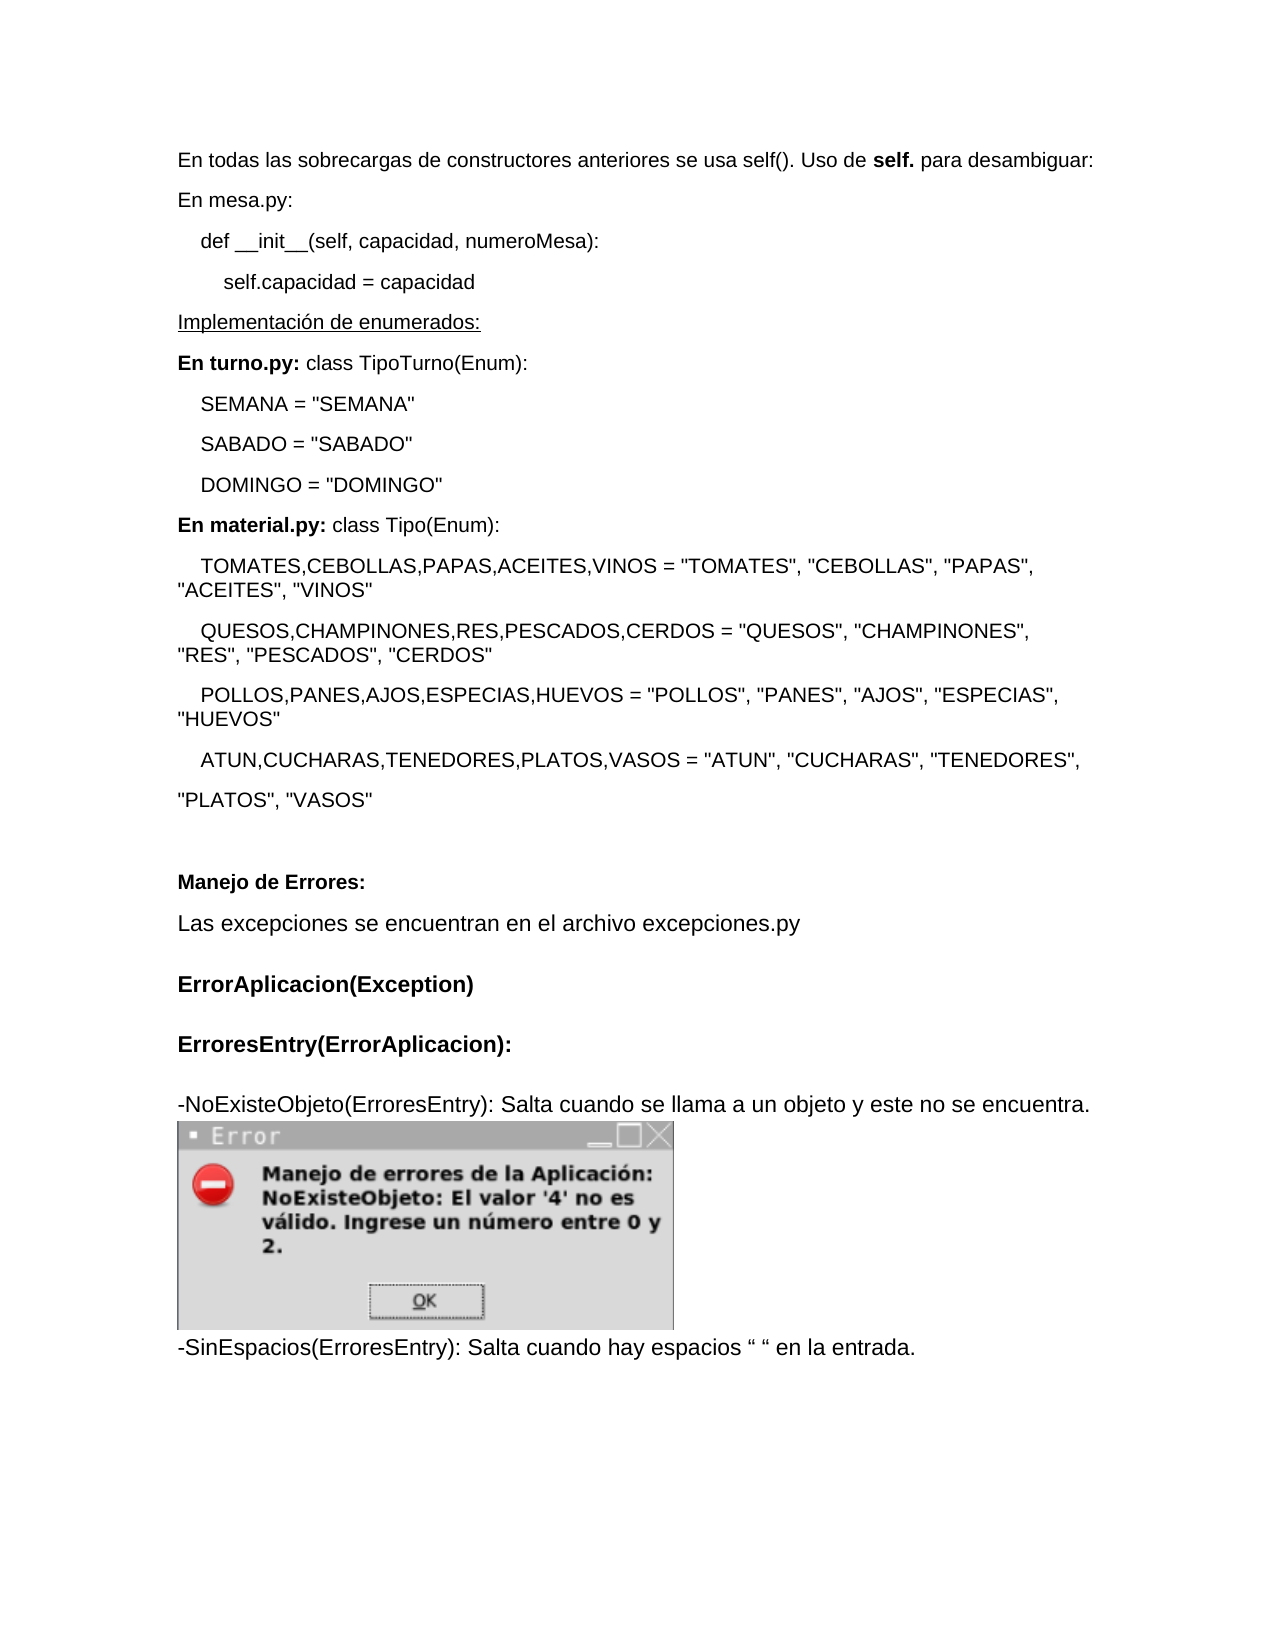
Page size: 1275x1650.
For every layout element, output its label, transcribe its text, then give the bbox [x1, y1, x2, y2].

text POLLOS,PANES,AJOS,ESPECIAS,HUEVOS = "POLLOS", "PANES", "AJOS", "ESPECIAS", "HUEVOS" [177, 683, 1098, 731]
text SABADO = "SABADO" [177, 432, 1098, 456]
text "PLATOS", "VASOS" [177, 788, 1098, 812]
text -SinEspacios(ErroresEntry): Salta cuando hay espacios “ “ en la entrada. [177, 1333, 1098, 1360]
text En mesa.py: [177, 188, 1098, 212]
text def __init__(self, capacidad, numeroMesa): [177, 229, 1098, 253]
text self.capacidad = capacidad [177, 269, 1098, 293]
text SEMANA = "SEMANA" [177, 391, 1098, 415]
text TOMATES,CEBOLLAS,PAPAS,ACEITES,VINOS = "TOMATES", "CEBOLLAS", "PAPAS", "ACEITES", "VINOS" [177, 554, 1098, 602]
text Implementación de enumerados: [177, 310, 1098, 334]
text ATUN,CUCHARAS,TENEDORES,PLATOS,VASOS = "ATUN", "CUCHARAS", "TENEDORES", [177, 748, 1098, 772]
text Las excepciones se encuentran en el archivo excepciones.py [177, 910, 1098, 936]
picture [177, 1121, 674, 1330]
text En turno.py: class TipoTurno(Enum): [177, 351, 1098, 375]
text ErroresEntry(ErrorAplicacion): [177, 1031, 1098, 1057]
text En todas las sobrecargas de constructores anteriores se usa self(). Uso de self. para desambiguar: [177, 148, 1098, 172]
text -NoExisteObjeto(ErroresEntry): Salta cuando se llama a un objeto y este no se encuentra. [177, 1091, 1098, 1118]
text En material.py: class Tipo(Enum): [177, 513, 1098, 537]
text QUESOS,CHAMPINONES,RES,PESCADOS,CERDOS = "QUESOS", "CHAMPINONES", "RES", "PESCADOS", "CERDOS" [177, 618, 1098, 666]
text DOMINGO = "DOMINGO" [177, 473, 1098, 497]
text ErrorAplicacion(Exception) [177, 971, 1098, 997]
text Manejo de Errores: [177, 869, 1098, 893]
